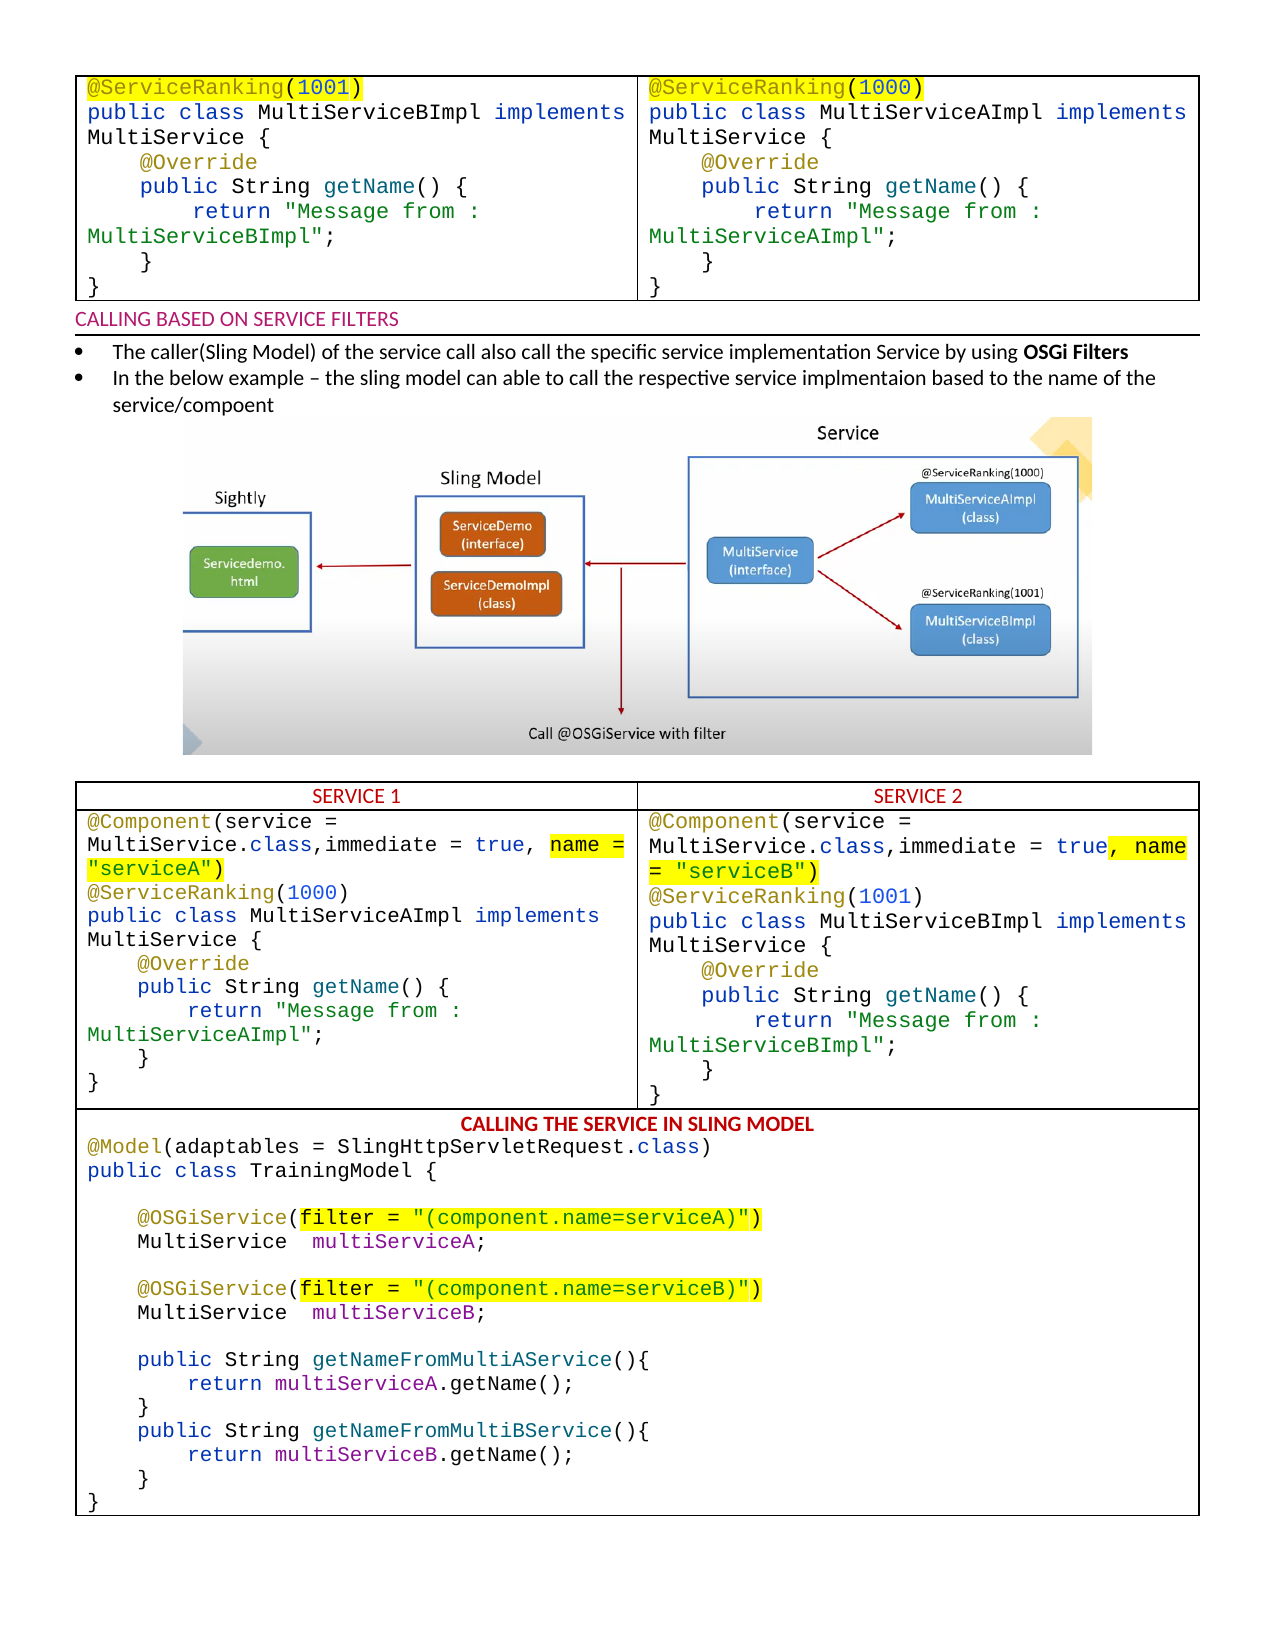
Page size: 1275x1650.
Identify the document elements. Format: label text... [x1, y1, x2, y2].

table_header SERVICE 2 [638, 783, 1198, 809]
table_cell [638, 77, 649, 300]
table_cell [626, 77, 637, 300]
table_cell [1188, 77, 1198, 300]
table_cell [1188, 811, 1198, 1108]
subtitle CALLING BASED ON SERVICE FILTERS [75, 305, 1200, 334]
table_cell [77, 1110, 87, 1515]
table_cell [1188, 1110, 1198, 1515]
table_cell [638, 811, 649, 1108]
picture [182, 417, 1093, 755]
table_cell @Component(service = MultiService.class,immediate = true, name = "serviceA") @ServiceRanking(1000) public class MultiServiceAImpl implements MultiService { @Override public String getName() { return "Message from : MultiServiceAImpl"; } } [77, 811, 637, 1108]
list The caller(Sling Model) of the service call also call the specific service implementation Service by using OSGi Filters [75, 338, 1200, 364]
table_header SERVICE 1 [77, 783, 637, 809]
list In the below example – the sling model can able to call the respective service implmentaion based to the name of the service/compoent [75, 364, 1200, 418]
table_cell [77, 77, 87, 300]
